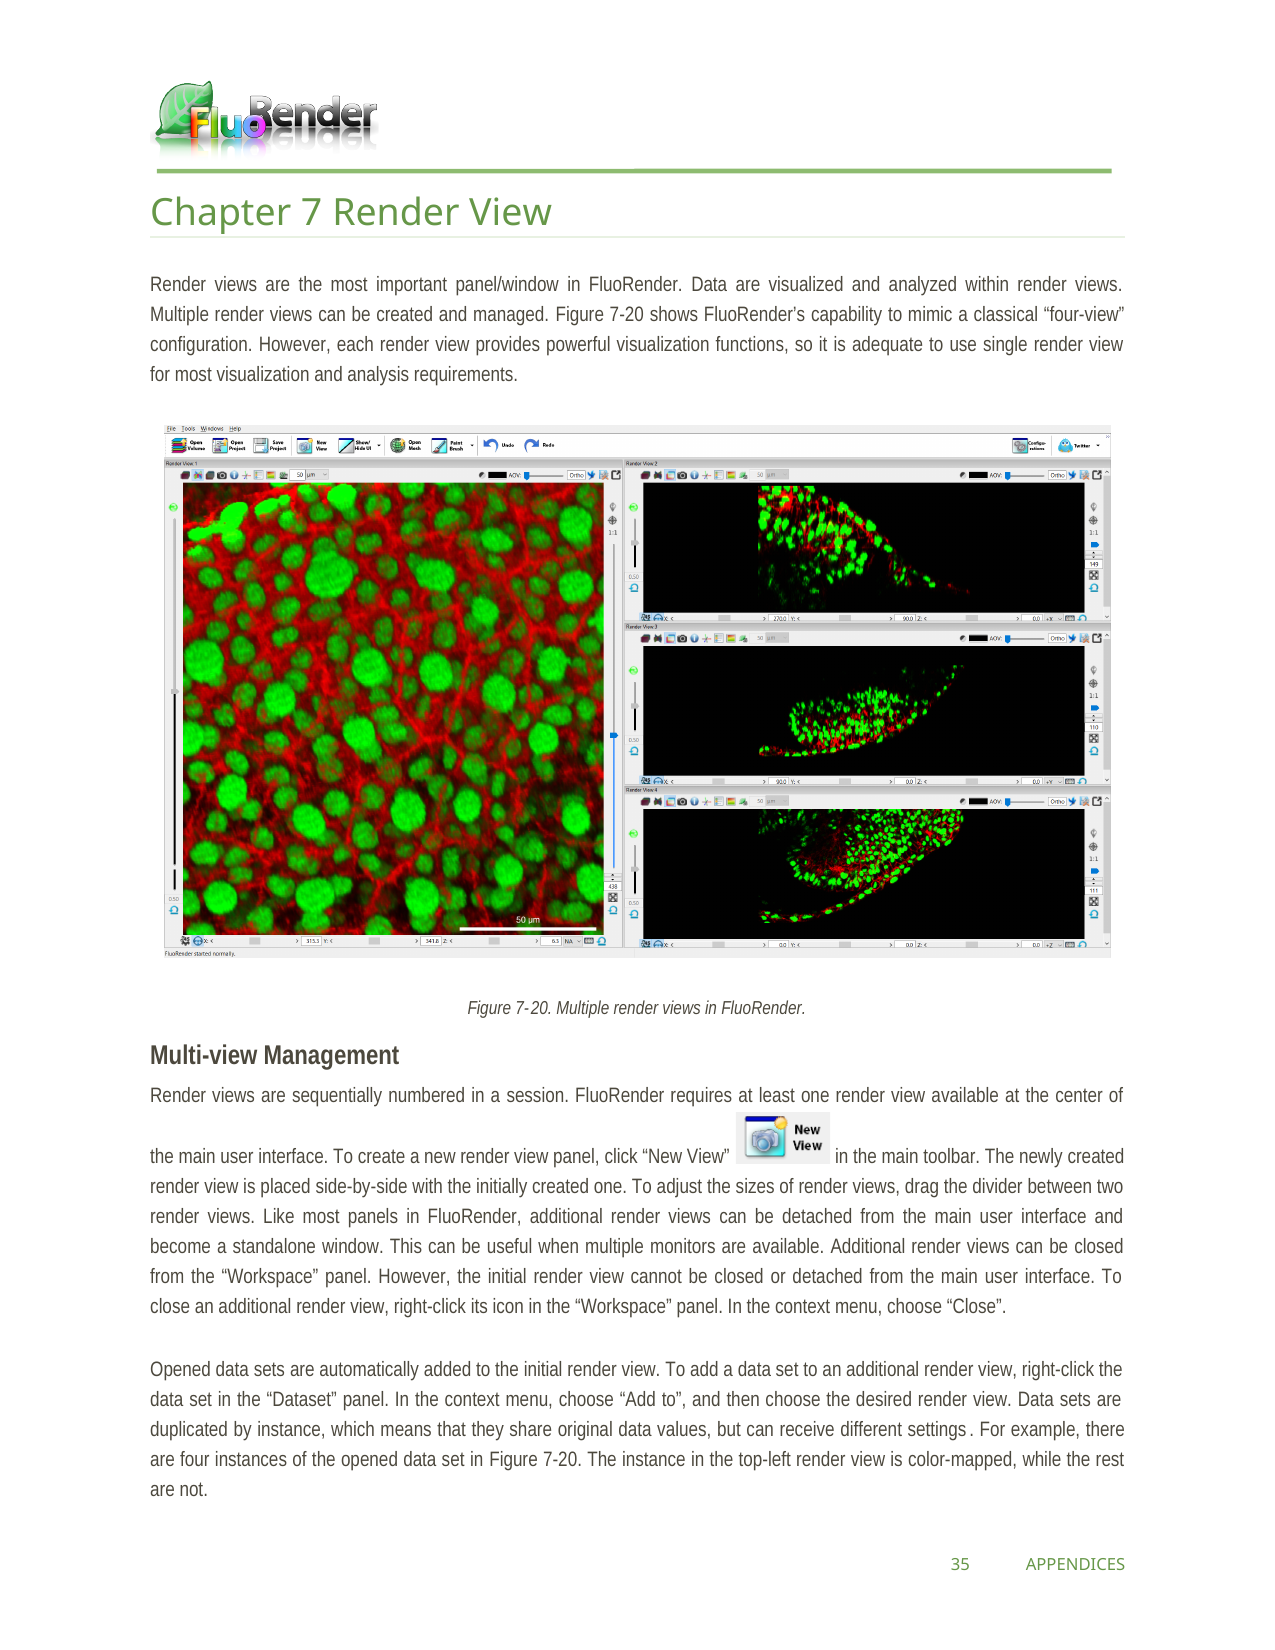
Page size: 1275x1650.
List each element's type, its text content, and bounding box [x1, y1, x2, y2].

subtitle Render View [150, 185, 1125, 236]
picture [150, 75, 379, 162]
subtitle Multi-view Management [150, 1039, 1125, 1070]
text Render views are sequentially numbered in a session. FluoRender requires at least one render view available at the center of the main user interface. To create a new render view panel, click “New View” in the main toolbar. The newly created render view is placed side-by-side with the initially created one. To adjust the sizes of render views, drag the divider between two render views. Like most panels in FluoRender, additional render views can be detached from the main user interface and become a standalone window. This can be useful when multiple monitors are available. Additional render views can be closed from the “Workspace” panel. However, the initial render view cannot be closed or detached from the main user interface. To close an additional render view, right-click its icon in the “Workspace” panel. In the context menu, choose “Close”. [150, 1083, 1125, 1318]
picture [164, 425, 1111, 958]
picture [735, 1112, 831, 1164]
